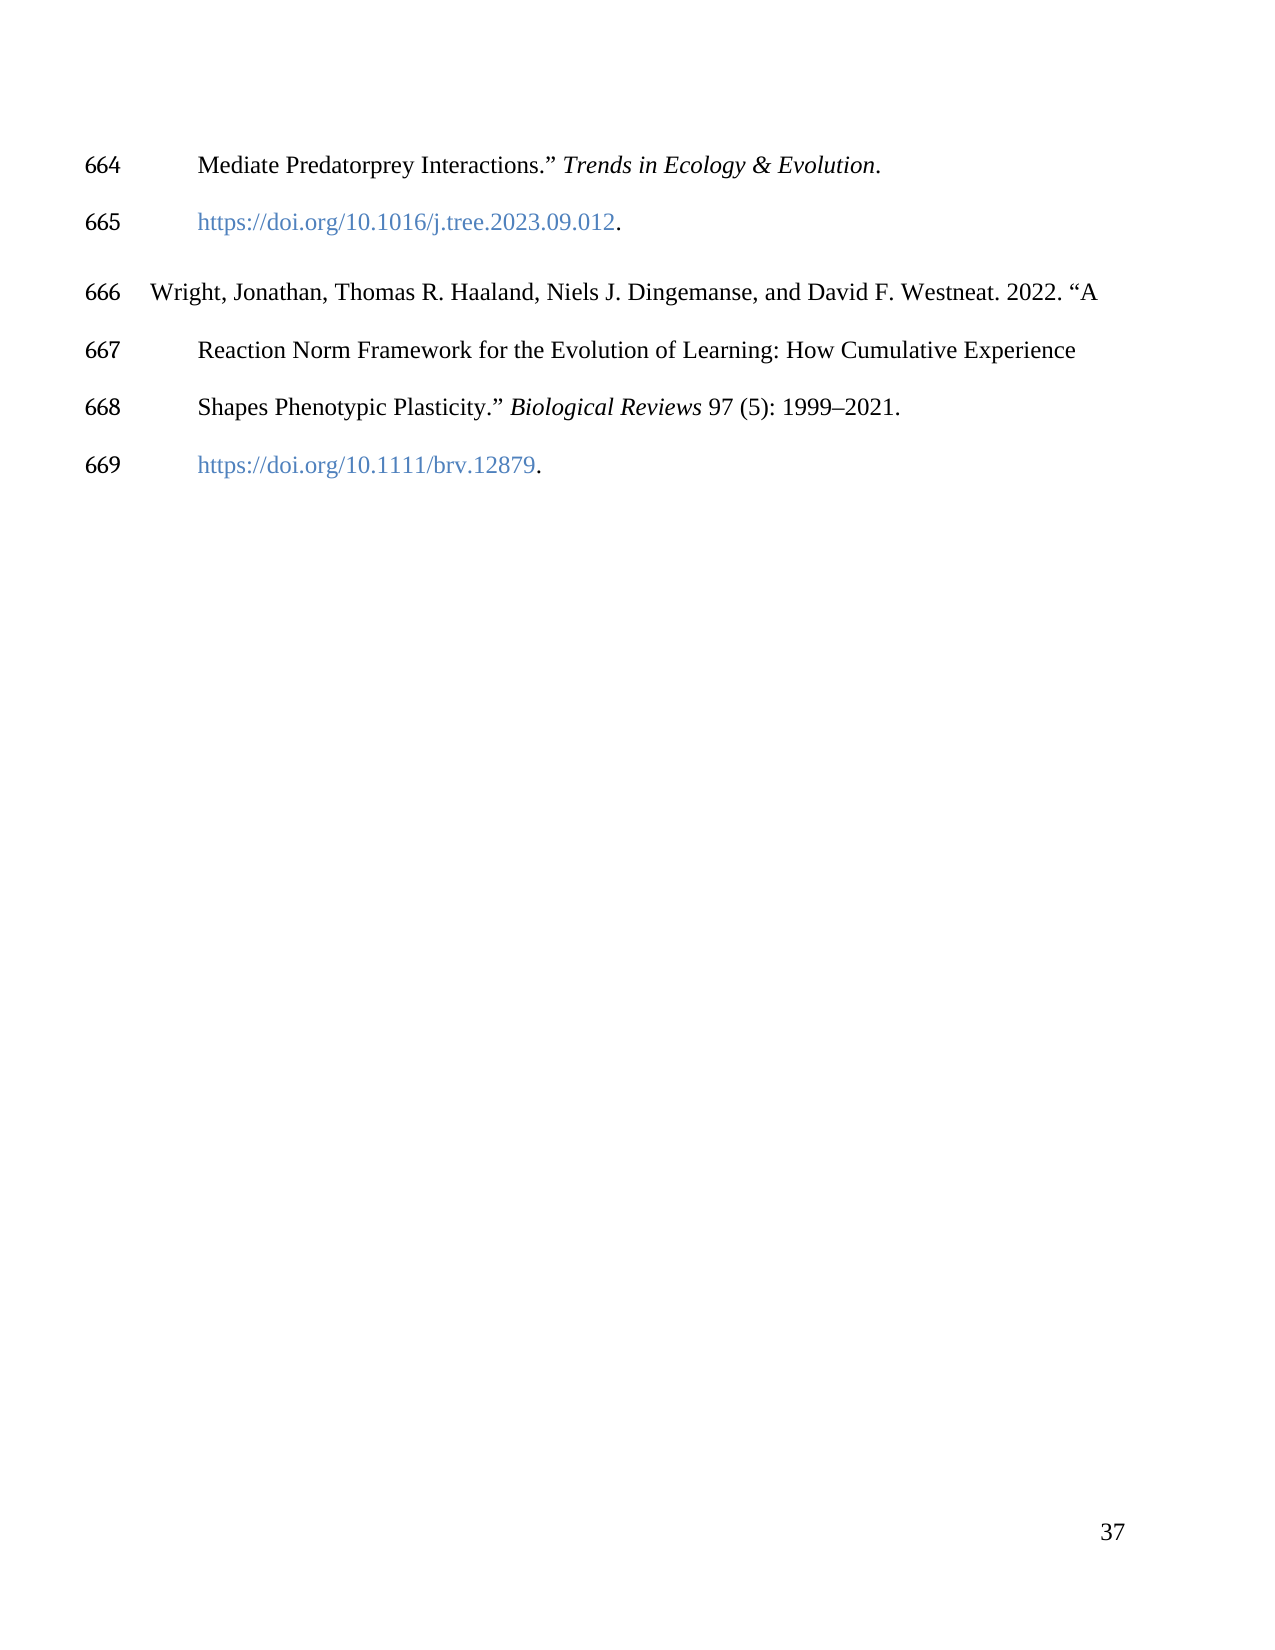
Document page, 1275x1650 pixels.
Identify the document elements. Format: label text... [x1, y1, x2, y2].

text Wright, Jonathan, Thomas R. Haaland, Niels J. Dingemanse, and David F. Westneat. 2022. “A Reaction Norm Framework for the Evolution of Learning: How Cumulative Experience Shapes Phenotypic Plasticity.” Biological Reviews 97 (5): 1999–2021. https://doi.org/10.1111/brv.12879. [150, 277, 1125, 479]
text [150, 150, 1125, 236]
